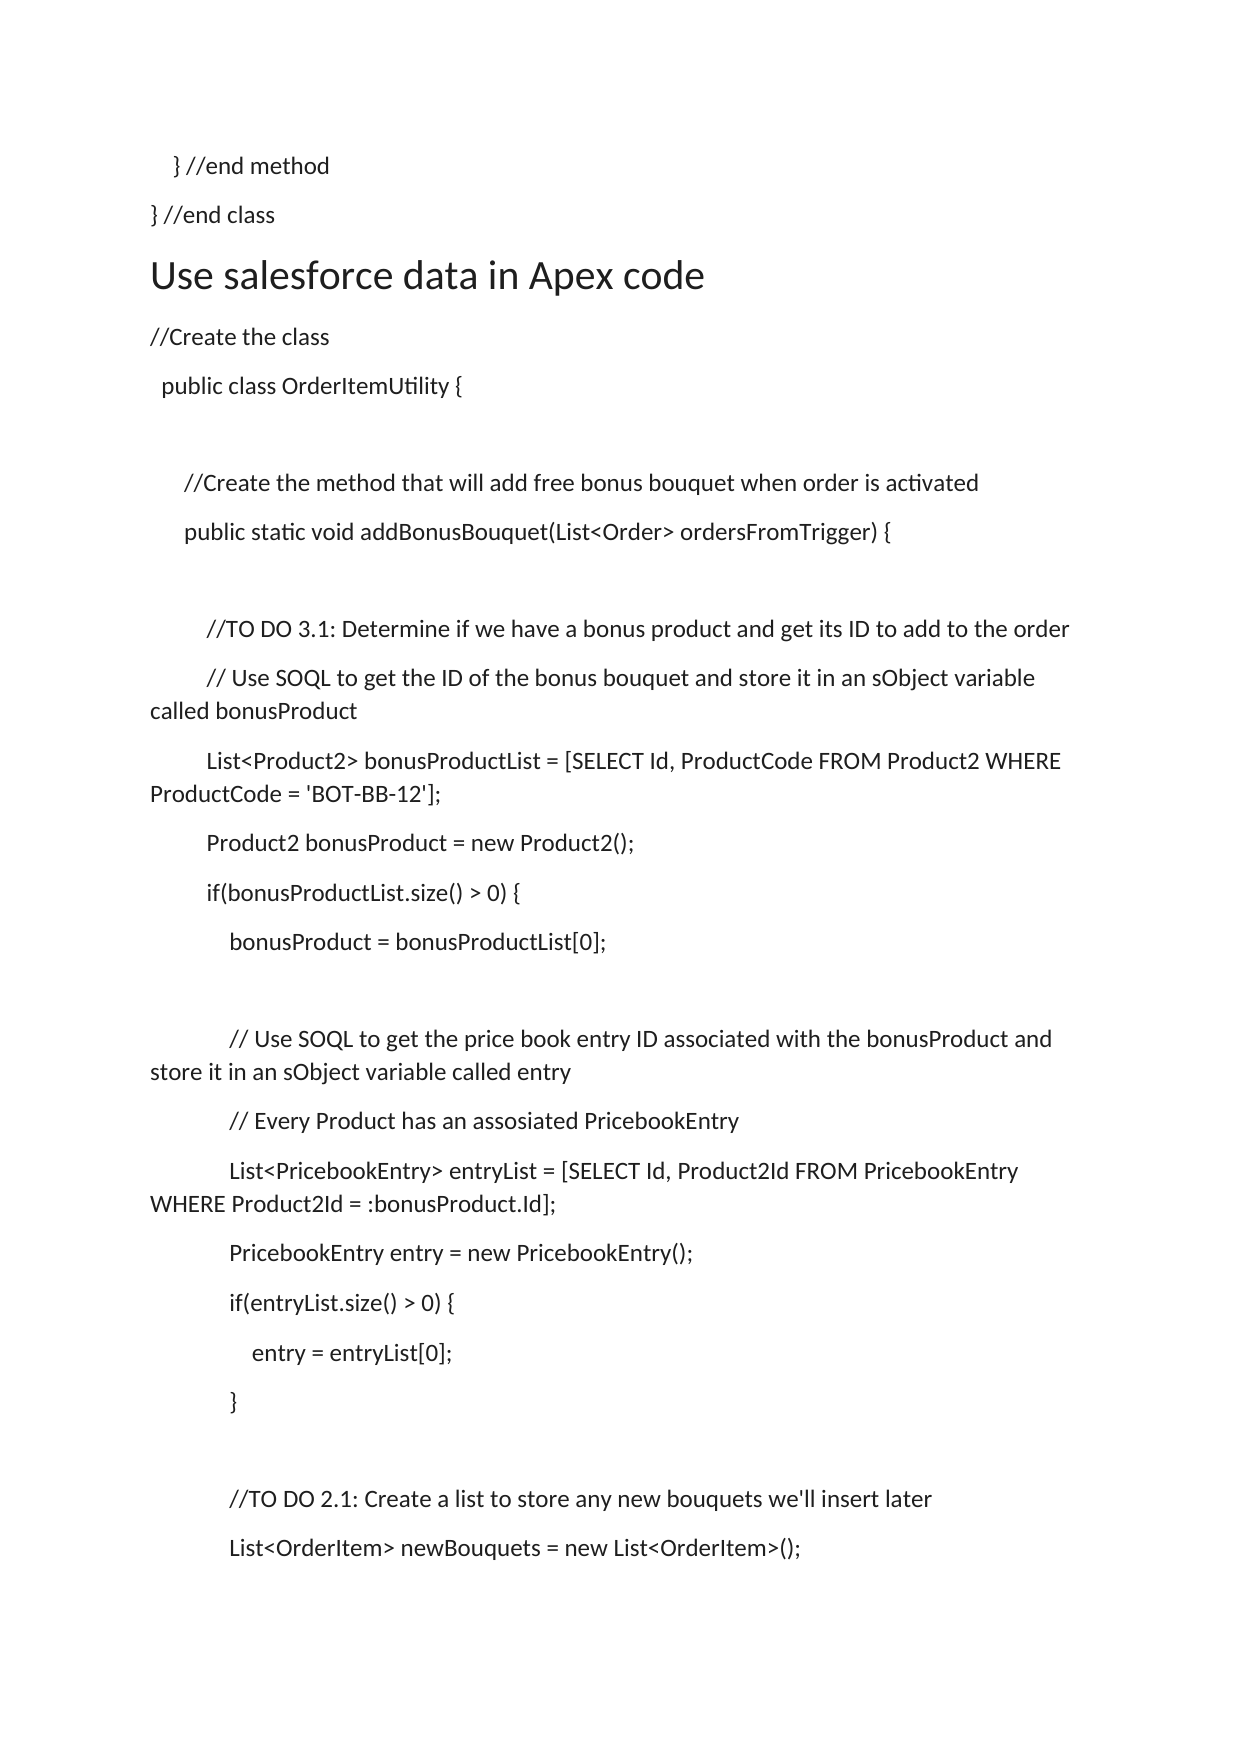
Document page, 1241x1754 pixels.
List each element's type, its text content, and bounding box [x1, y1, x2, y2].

text bonusProduct = bonusProductList[0]; [150, 927, 1090, 957]
text public class OrderItemUtility { [150, 370, 1090, 401]
text //TO DO 2.1: Create a list to store any new bouquets we'll insert later [150, 1483, 1090, 1513]
text public static void addBonusBouquet(List<Order> ordersFromTrigger) { [150, 516, 1090, 547]
text List<Product2> bonusProductList = [SELECT Id, ProductCode FROM Product2 WHERE ProductCode = 'BOT-BB-12']; [150, 745, 1090, 808]
text List<PricebookEntry> entryList = [SELECT Id, Product2Id FROM PricebookEntry WHERE Product2Id = :bonusProduct.Id]; [150, 1155, 1090, 1218]
text List<OrderItem> newBouquets = new List<OrderItem>(); [150, 1532, 1090, 1563]
text Use salesforce data in Apex code [150, 249, 1090, 300]
text // Every Product has an assosiated PricebookEntry [150, 1106, 1090, 1136]
text //TO DO 3.1: Determine if we have a bonus product and get its ID to add to the order [150, 613, 1090, 643]
text if(bonusProductList.size() > 0) { [150, 877, 1090, 907]
text entry = entryList[0]; [150, 1337, 1090, 1367]
text Product2 bonusProduct = new Product2(); [150, 827, 1090, 858]
text // Use SOQL to get the ID of the bonus bouquet and store it in an sObject variable called bonusProduct [150, 662, 1090, 726]
text //Create the method that will add free bonus bouquet when order is activated [150, 467, 1090, 497]
text if(entryList.size() > 0) { [150, 1287, 1090, 1318]
text PricebookEntry entry = new PricebookEntry(); [150, 1238, 1090, 1268]
text } [150, 1386, 1090, 1417]
text } //end method [150, 150, 1090, 181]
text // Use SOQL to get the price book entry ID associated with the bonusProduct and store it in an sObject variable called entry [150, 1023, 1090, 1086]
text //Create the class [150, 321, 1090, 351]
text } //end class [150, 199, 1090, 230]
